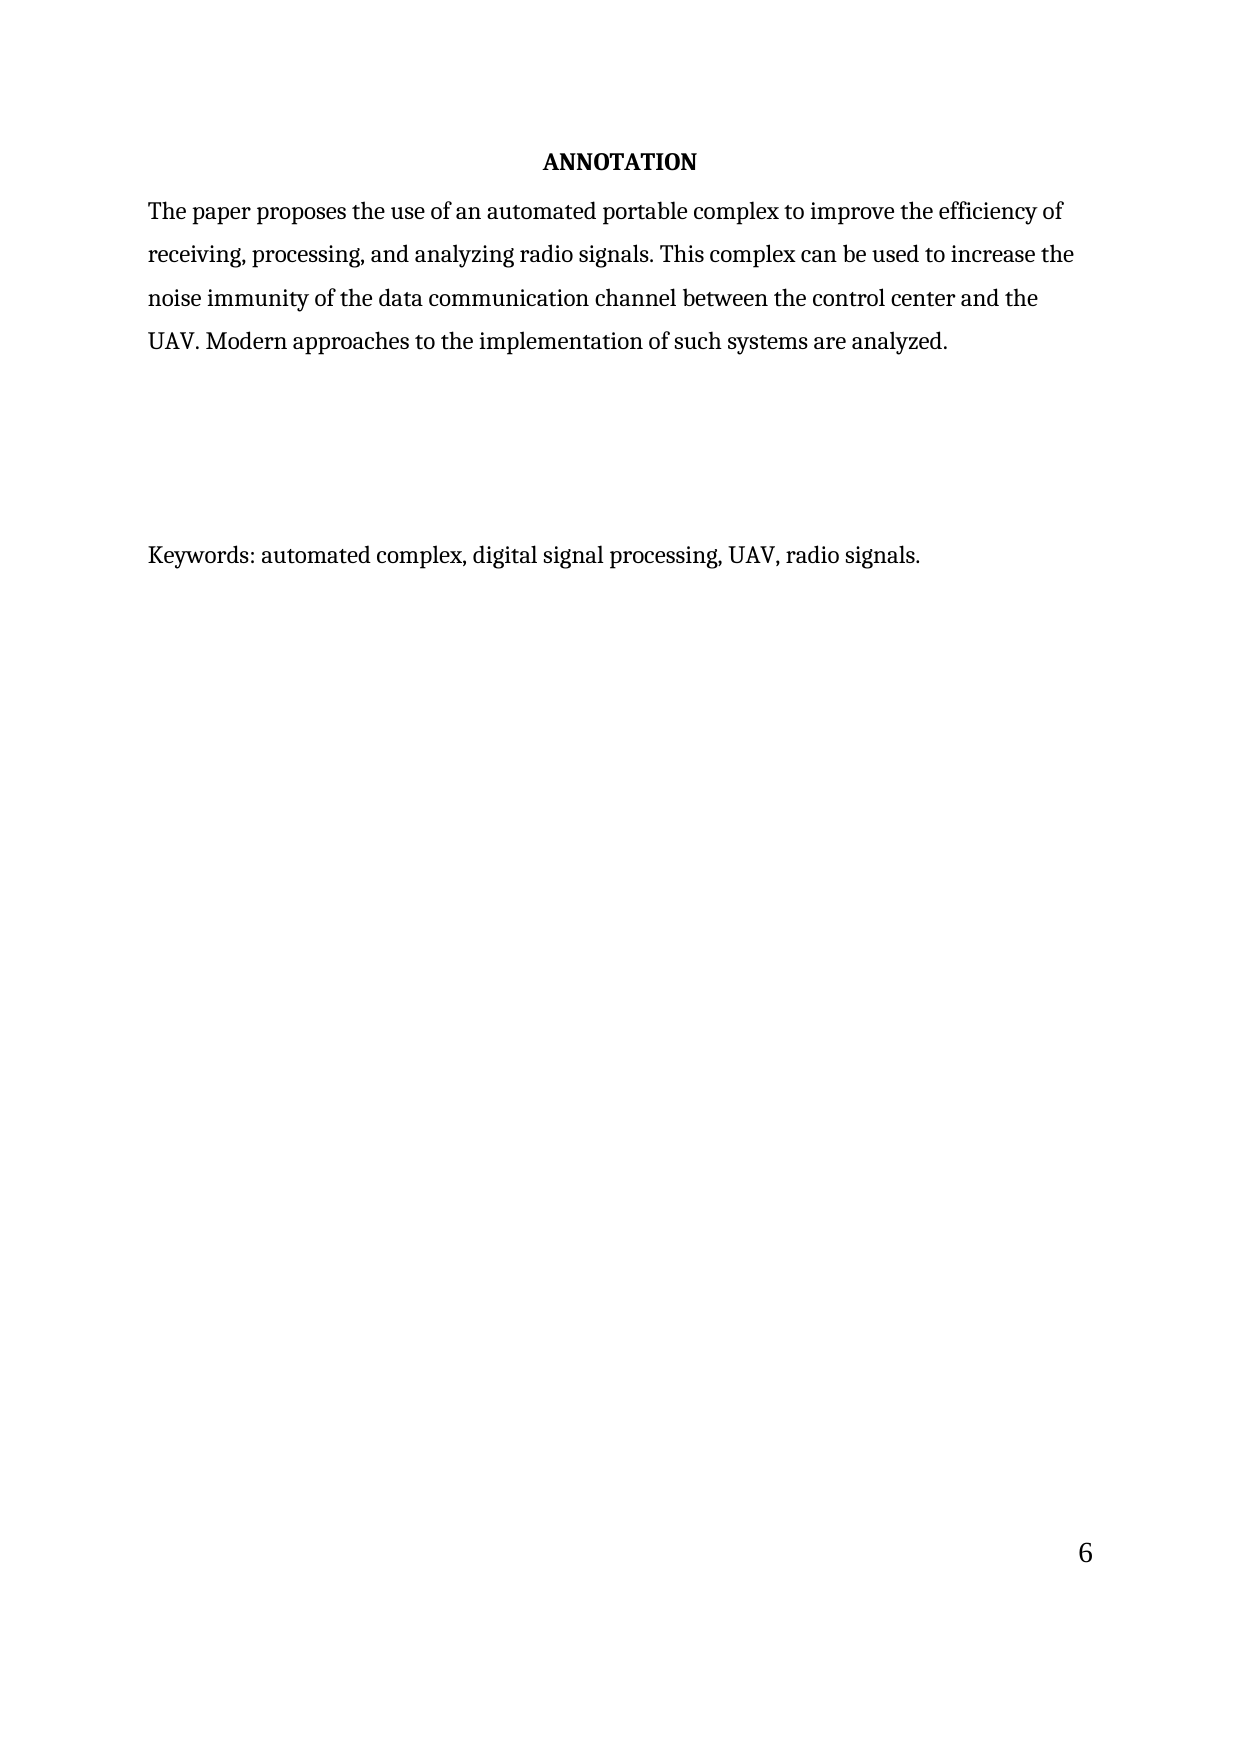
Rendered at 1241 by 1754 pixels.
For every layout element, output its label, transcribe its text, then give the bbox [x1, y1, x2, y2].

text Keywords: automated complex, digital signal processing, UAV, radio signals. [148, 541, 1093, 569]
text ANNOTATION [148, 148, 1093, 176]
text The paper proposes the use of an automated portable complex to improve the efficiency of receiving, processing, and analyzing radio signals. This complex can be used to increase the noise immunity of the data communication channel between the control center and the UAV. Modern approaches to the implementation of such systems are analyzed. [148, 197, 1093, 355]
